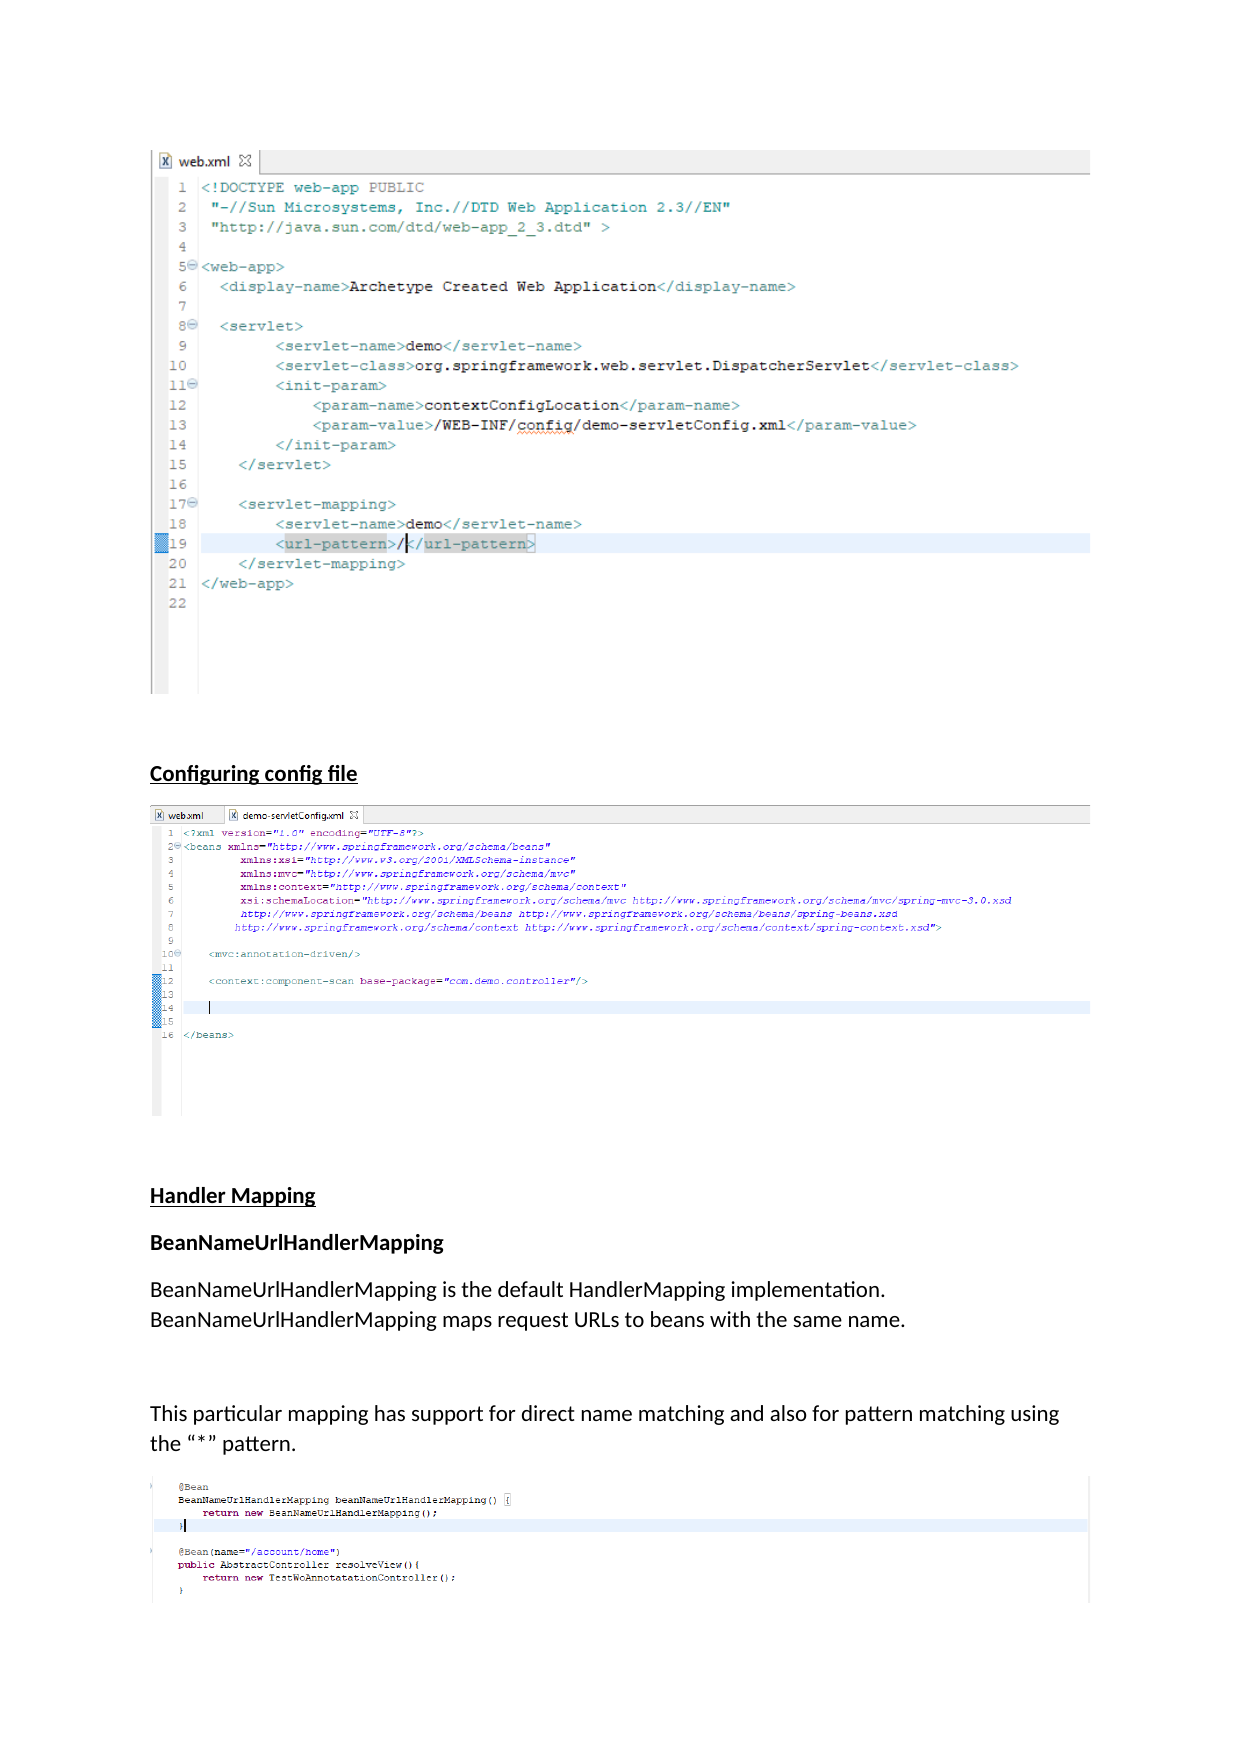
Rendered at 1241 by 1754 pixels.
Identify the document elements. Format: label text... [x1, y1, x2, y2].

text BeanNameUrlHandlerMapping [150, 1228, 1090, 1256]
text Configuring config file [150, 759, 1090, 787]
picture [150, 805, 1091, 1116]
text This particular mapping has support for direct name matching and also for pattern matching using the “*” pattern. [150, 1399, 1090, 1457]
text Handler Mapping [150, 1182, 1090, 1209]
picture [150, 150, 1091, 694]
text BeanNameUrlHandlerMapping is the default HandlerMapping implementation. BeanNameUrlHandlerMapping maps request URLs to beans with the same name. [150, 1275, 1090, 1333]
picture [150, 1476, 1091, 1603]
